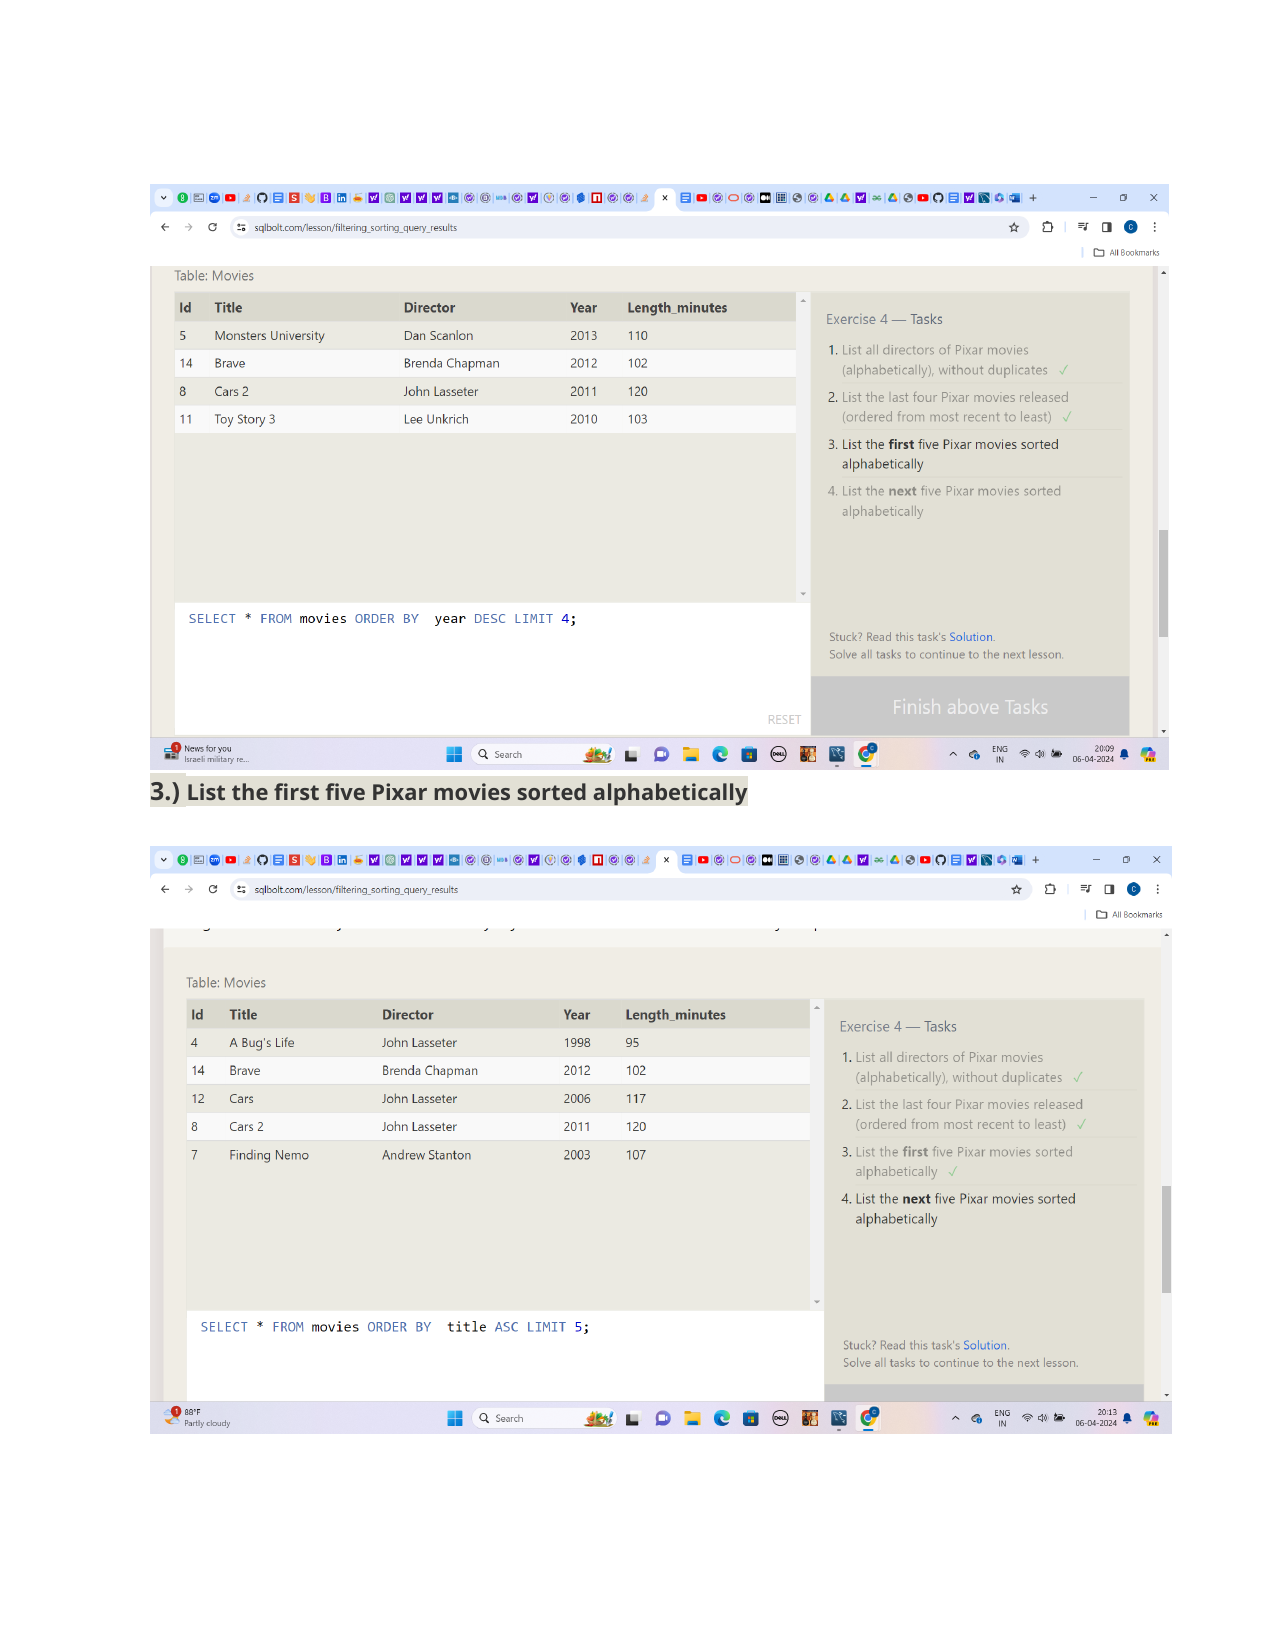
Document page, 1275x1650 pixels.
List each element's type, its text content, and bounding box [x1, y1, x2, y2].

picture [150, 846, 1172, 1434]
text 3.) List the first five Pixar movies sorted alphabetically [186, 773, 1125, 807]
picture [150, 184, 1169, 770]
